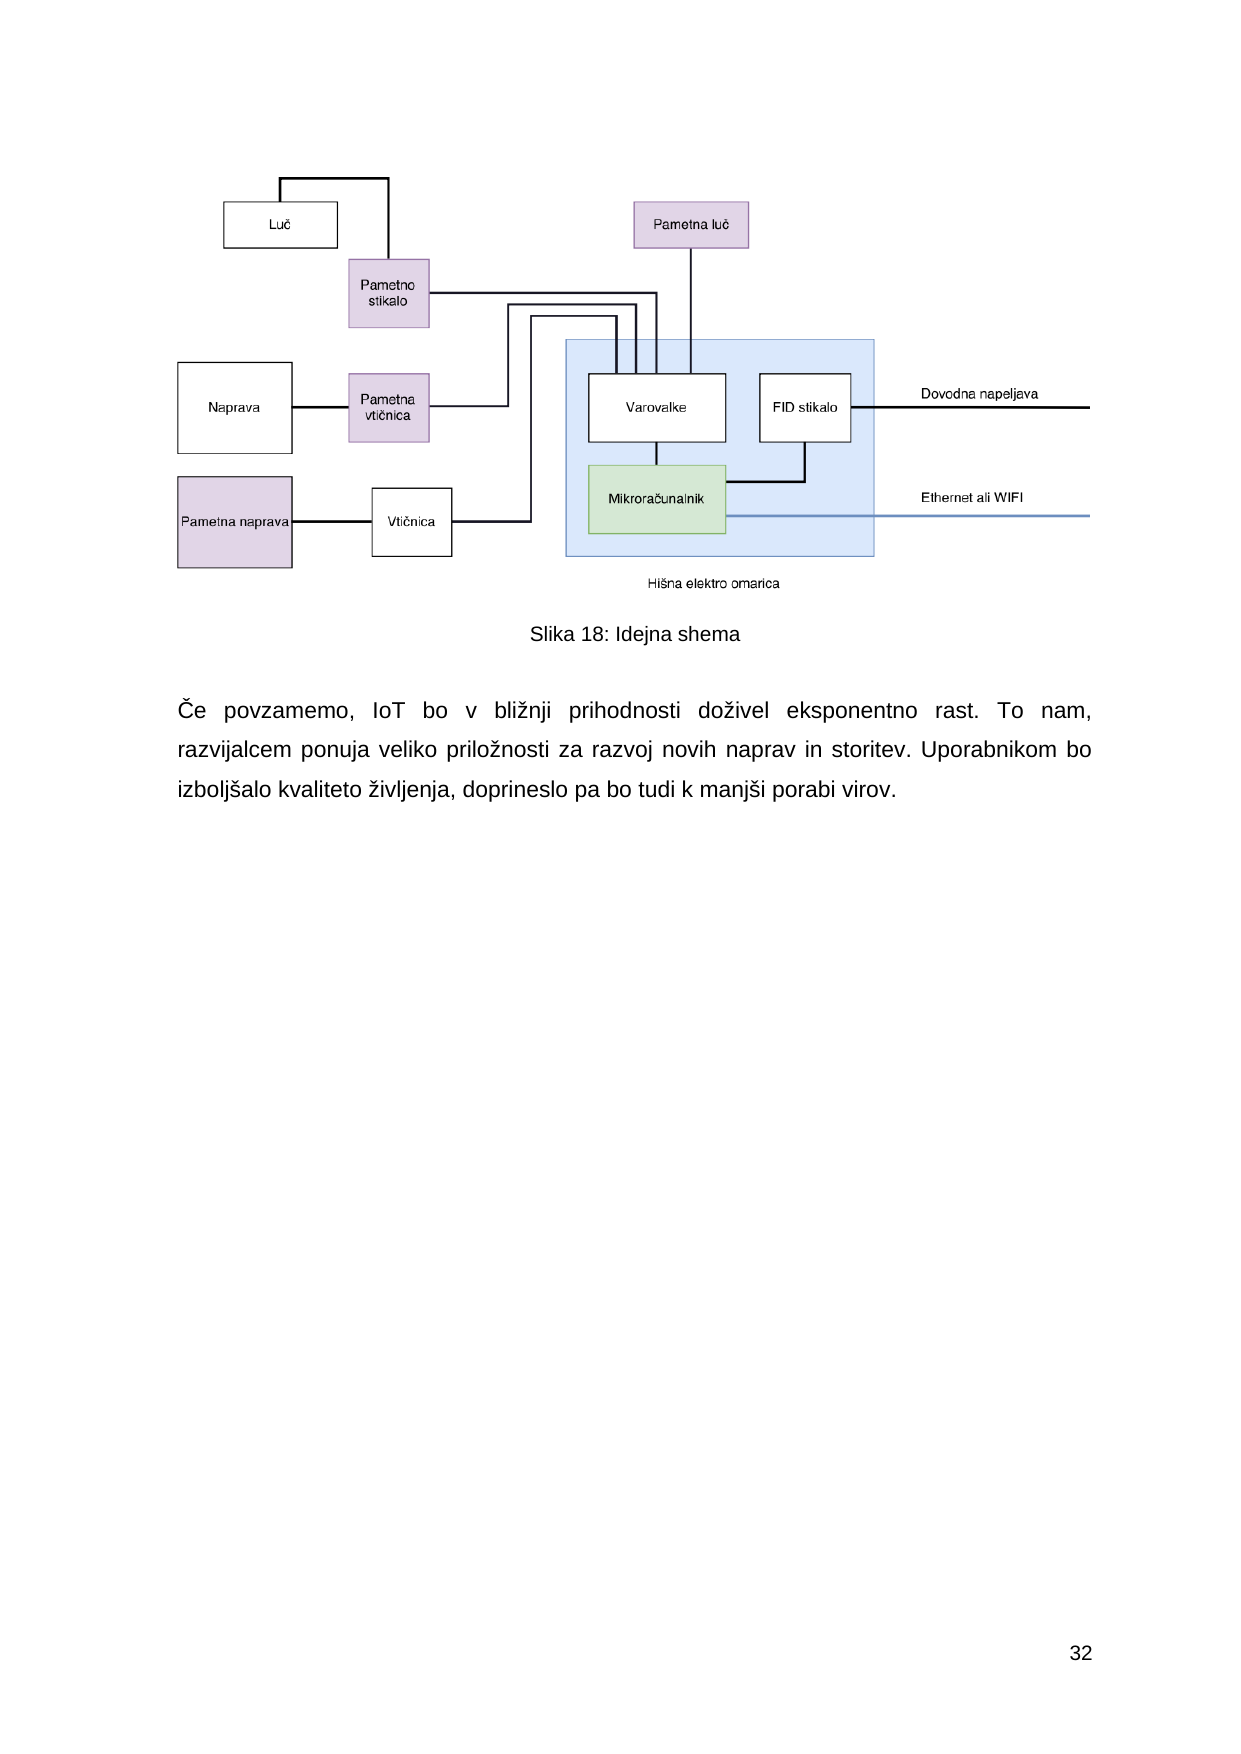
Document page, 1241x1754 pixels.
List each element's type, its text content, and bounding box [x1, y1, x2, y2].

text Slika 18: Idejna shema [177, 621, 1092, 645]
text Če povzamemo, IoT bo v bližnji prihodnosti doživel eksponentno rast. To nam, razvijalcem ponuja veliko priložnosti za razvoj novih naprav in storitev. Uporabnikom bo izboljšalo kvaliteto življenja, doprineslo pa bo tudi k manjši porabi virov. [177, 697, 1092, 802]
